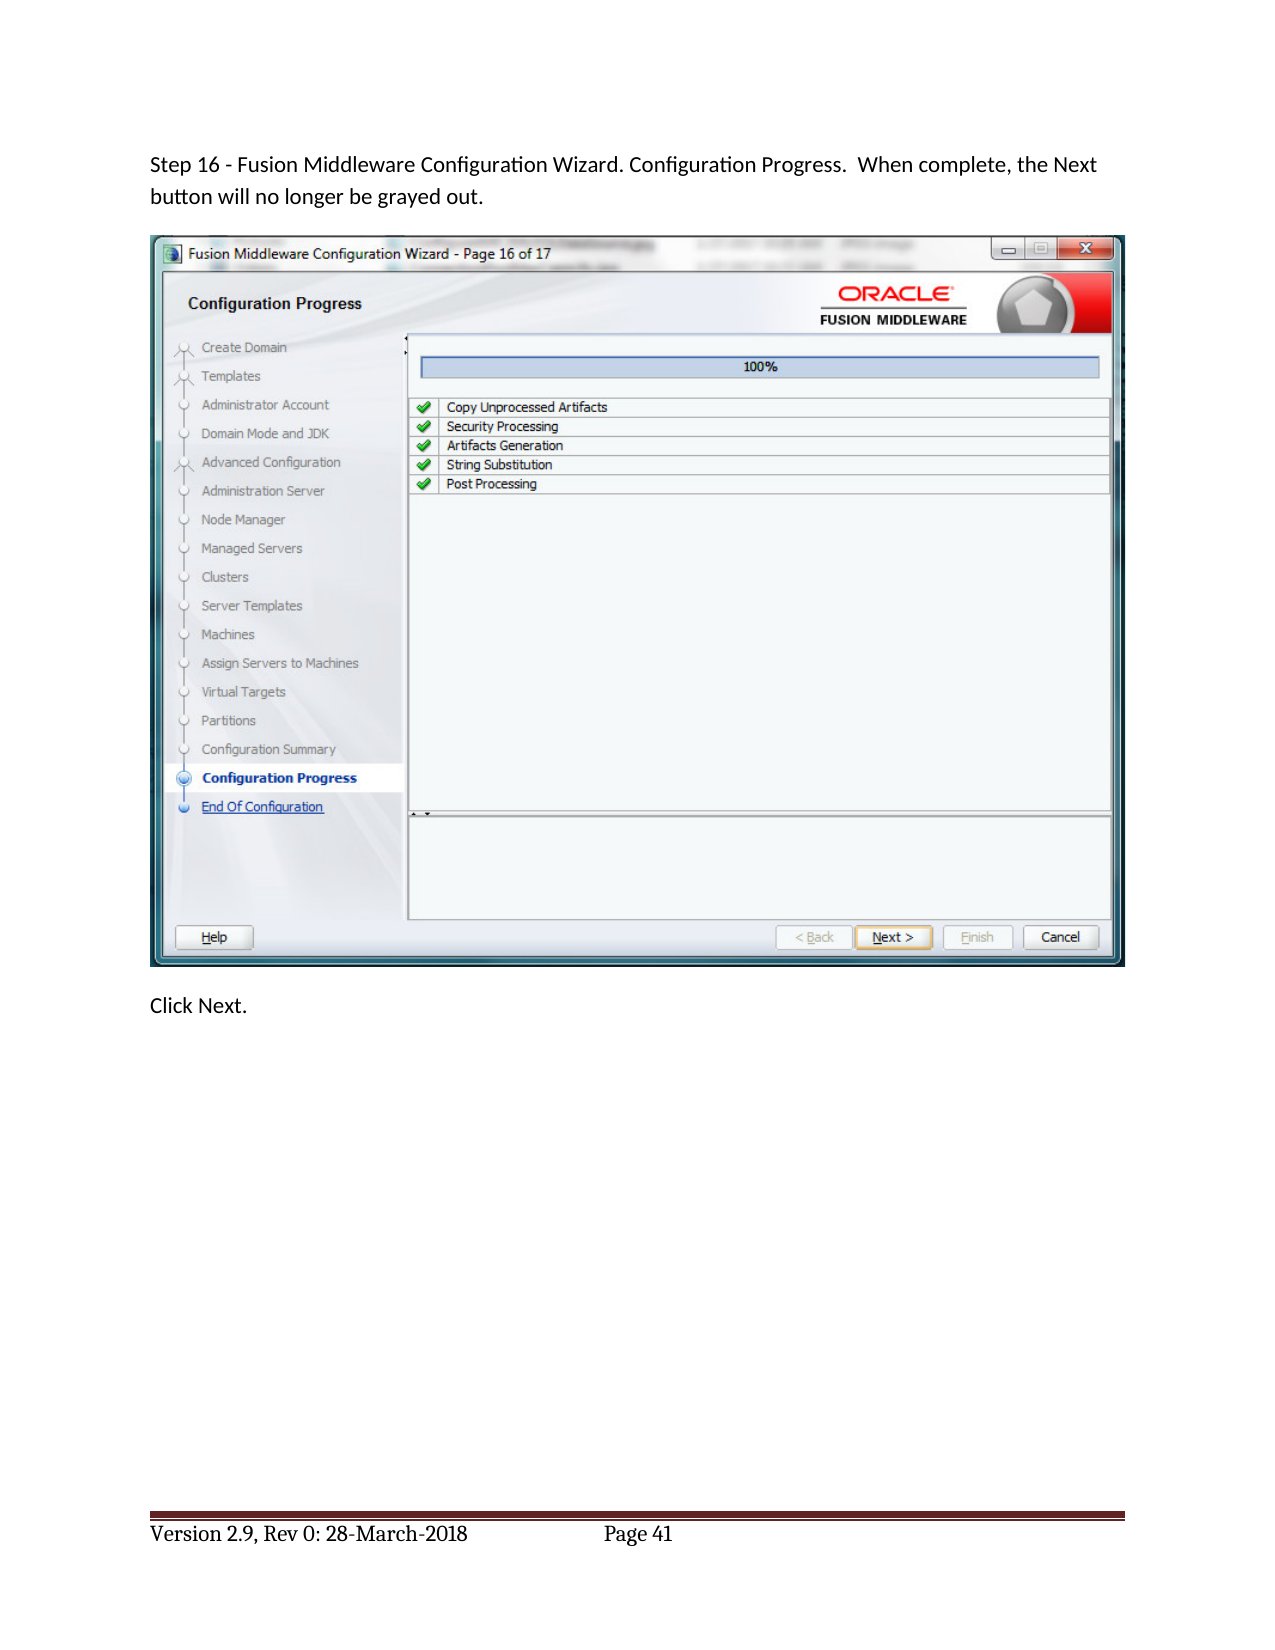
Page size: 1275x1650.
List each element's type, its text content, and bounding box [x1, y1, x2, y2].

text Step 16 - Fusion Middleware Configuration Wizard. Configuration Progress. When complete, the Next button will no longer be grayed out. [150, 150, 1125, 210]
picture [150, 235, 1125, 967]
text Click Next. [150, 991, 1125, 1019]
